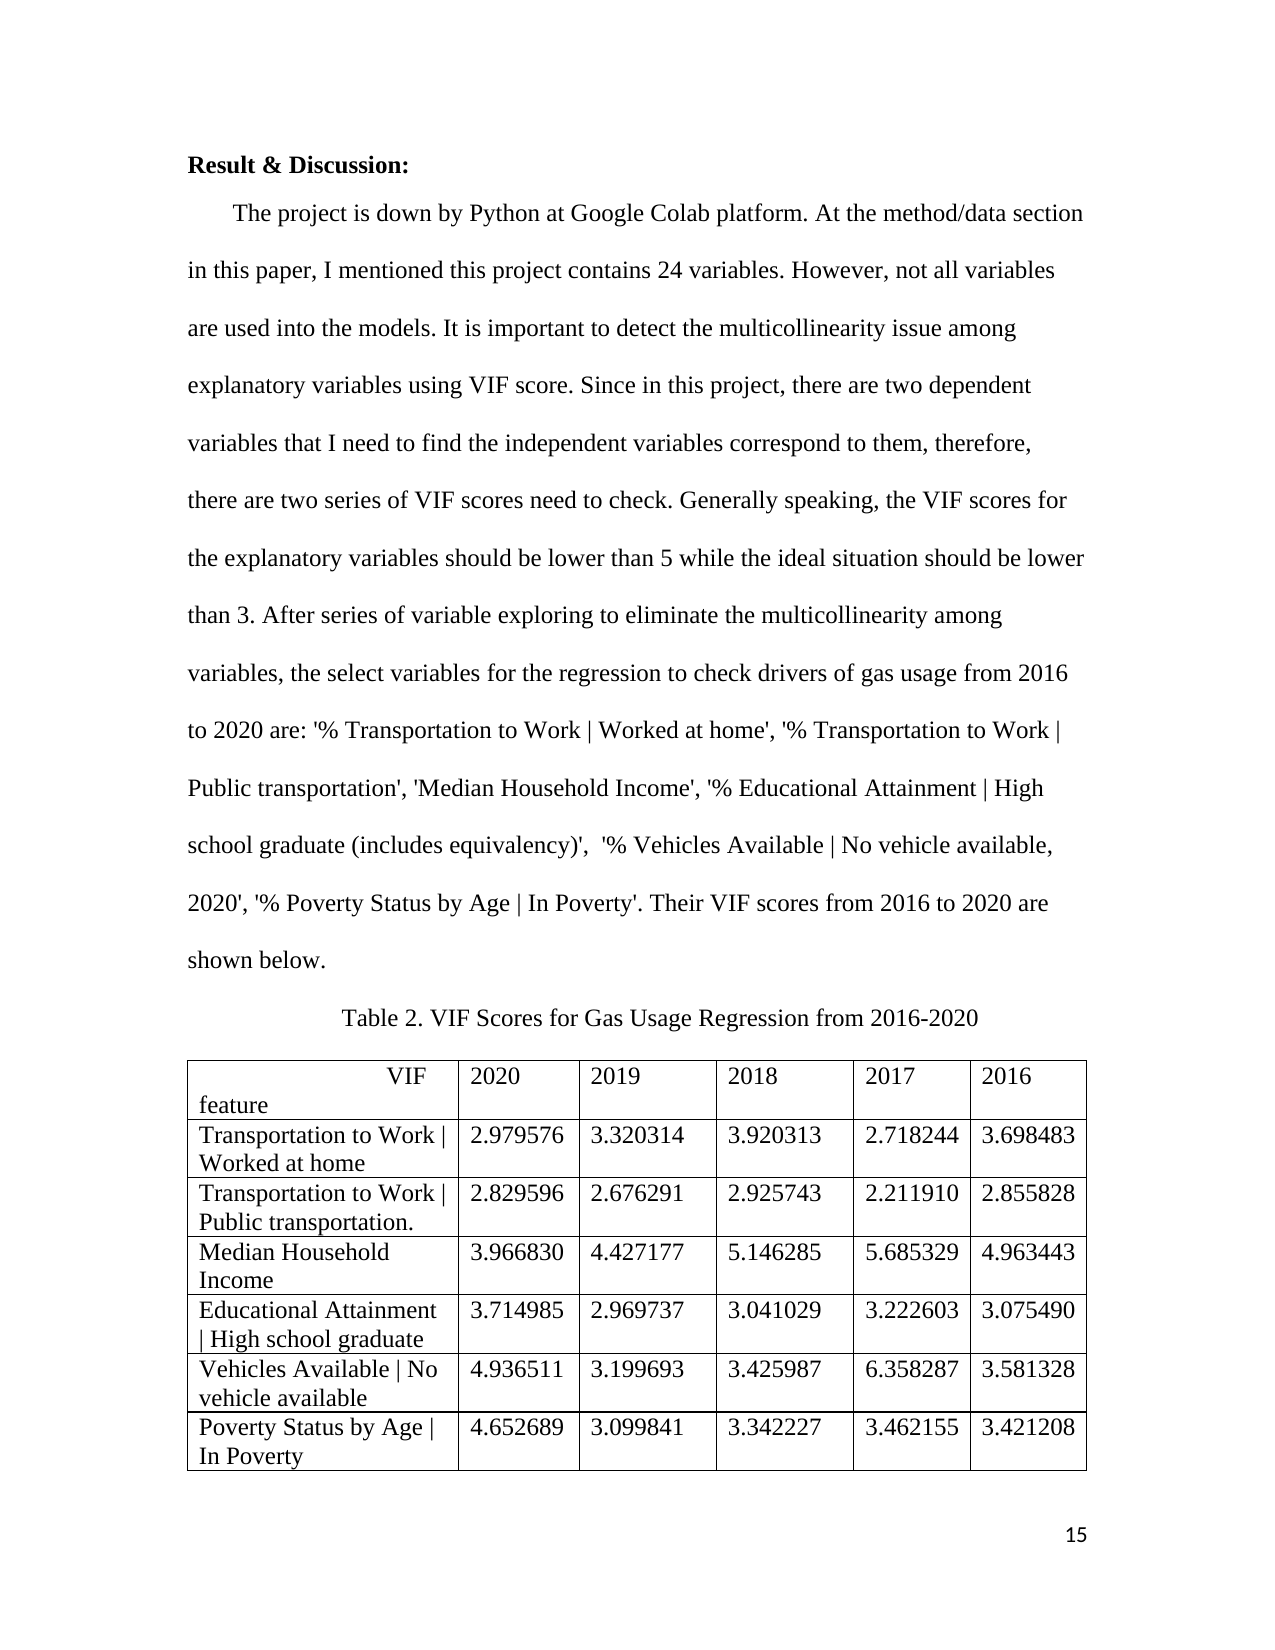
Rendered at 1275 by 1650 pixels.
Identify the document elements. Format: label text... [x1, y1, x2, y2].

table_cell 3.199693 [580, 1354, 716, 1411]
table_header 2016 [971, 1061, 1086, 1119]
table_cell 3.421208 [971, 1413, 1086, 1470]
table_cell Vehicles Available | No vehicle available [188, 1354, 458, 1411]
table_header VIF feature [188, 1061, 458, 1119]
table_cell 2.969737 [580, 1295, 716, 1353]
table_cell 2.718244 [854, 1120, 970, 1177]
table_cell 2.979576 [459, 1120, 579, 1177]
table_cell Transportation to Work | Public transportation. [188, 1178, 458, 1236]
table_cell 3.099841 [580, 1413, 716, 1470]
table_header 2017 [854, 1061, 970, 1119]
table_cell 3.581328 [971, 1354, 1086, 1411]
text Table 2. VIF Scores for Gas Usage Regression from 2016-2020 [187, 1003, 1087, 1031]
table_cell 3.462155 [854, 1413, 970, 1470]
text Result & Discussion: [187, 150, 1087, 179]
table_cell Transportation to Work | Worked at home [188, 1120, 458, 1177]
table_cell 2.829596 [459, 1178, 579, 1236]
text The project is down by Python at Google Colab platform. At the method/data section in this paper, I mentioned this project contains 24 variables. However, not all variables are used into the models. It is important to detect the multicollinearity issue among explanatory variables using VIF score. Since in this project, there are two dependent variables that I need to find the independent variables correspond to them, therefore, there are two series of VIF scores need to check. Generally speaking, the VIF scores for the explanatory variables should be lower than 5 while the ideal situation should be lower than 3. After series of variable exploring to eliminate the multicollinearity among variables, the select variables for the regression to check drivers of gas usage from 2016 to 2020 are: '% Transportation to Work | Worked at home', '% Transportation to Work | Public transportation', 'Median Household Income', '% Educational Attainment | High school graduate (includes equivalency)', '% Vehicles Available | No vehicle available, 2020', '% Poverty Status by Age | In Poverty'. Their VIF scores from 2016 to 2020 are shown below. [187, 198, 1087, 974]
table_cell 4.427177 [580, 1237, 716, 1294]
table_cell 2.676291 [580, 1178, 716, 1236]
table_cell 4.936511 [459, 1354, 579, 1411]
table_cell 2.211910 [854, 1178, 970, 1236]
table_cell 2.855828 [971, 1178, 1086, 1236]
table_cell 3.041029 [717, 1295, 853, 1353]
table_cell 5.685329 [854, 1237, 970, 1294]
table_cell 2.925743 [717, 1178, 853, 1236]
table_header 2019 [580, 1061, 716, 1119]
table_cell 3.966830 [459, 1237, 579, 1294]
table_cell 3.222603 [854, 1295, 970, 1353]
table_cell 5.146285 [717, 1237, 853, 1294]
table_cell 3.714985 [459, 1295, 579, 1353]
table_cell 4.963443 [971, 1237, 1086, 1294]
table_cell 3.320314 [580, 1120, 716, 1177]
table_cell Poverty Status by Age | In Poverty [188, 1413, 458, 1470]
table_cell 3.075490 [971, 1295, 1086, 1353]
table_cell Educational Attainment | High school graduate [188, 1295, 458, 1353]
table_cell 3.425987 [717, 1354, 853, 1411]
table_header 2018 [717, 1061, 853, 1119]
table_header 2020 [459, 1061, 579, 1119]
table_cell 3.698483 [971, 1120, 1086, 1177]
table_cell Median Household Income [188, 1237, 458, 1294]
table_cell 3.342227 [717, 1413, 853, 1470]
table_cell 3.920313 [717, 1120, 853, 1177]
table_cell 6.358287 [854, 1354, 970, 1411]
table_cell 4.652689 [459, 1413, 579, 1470]
